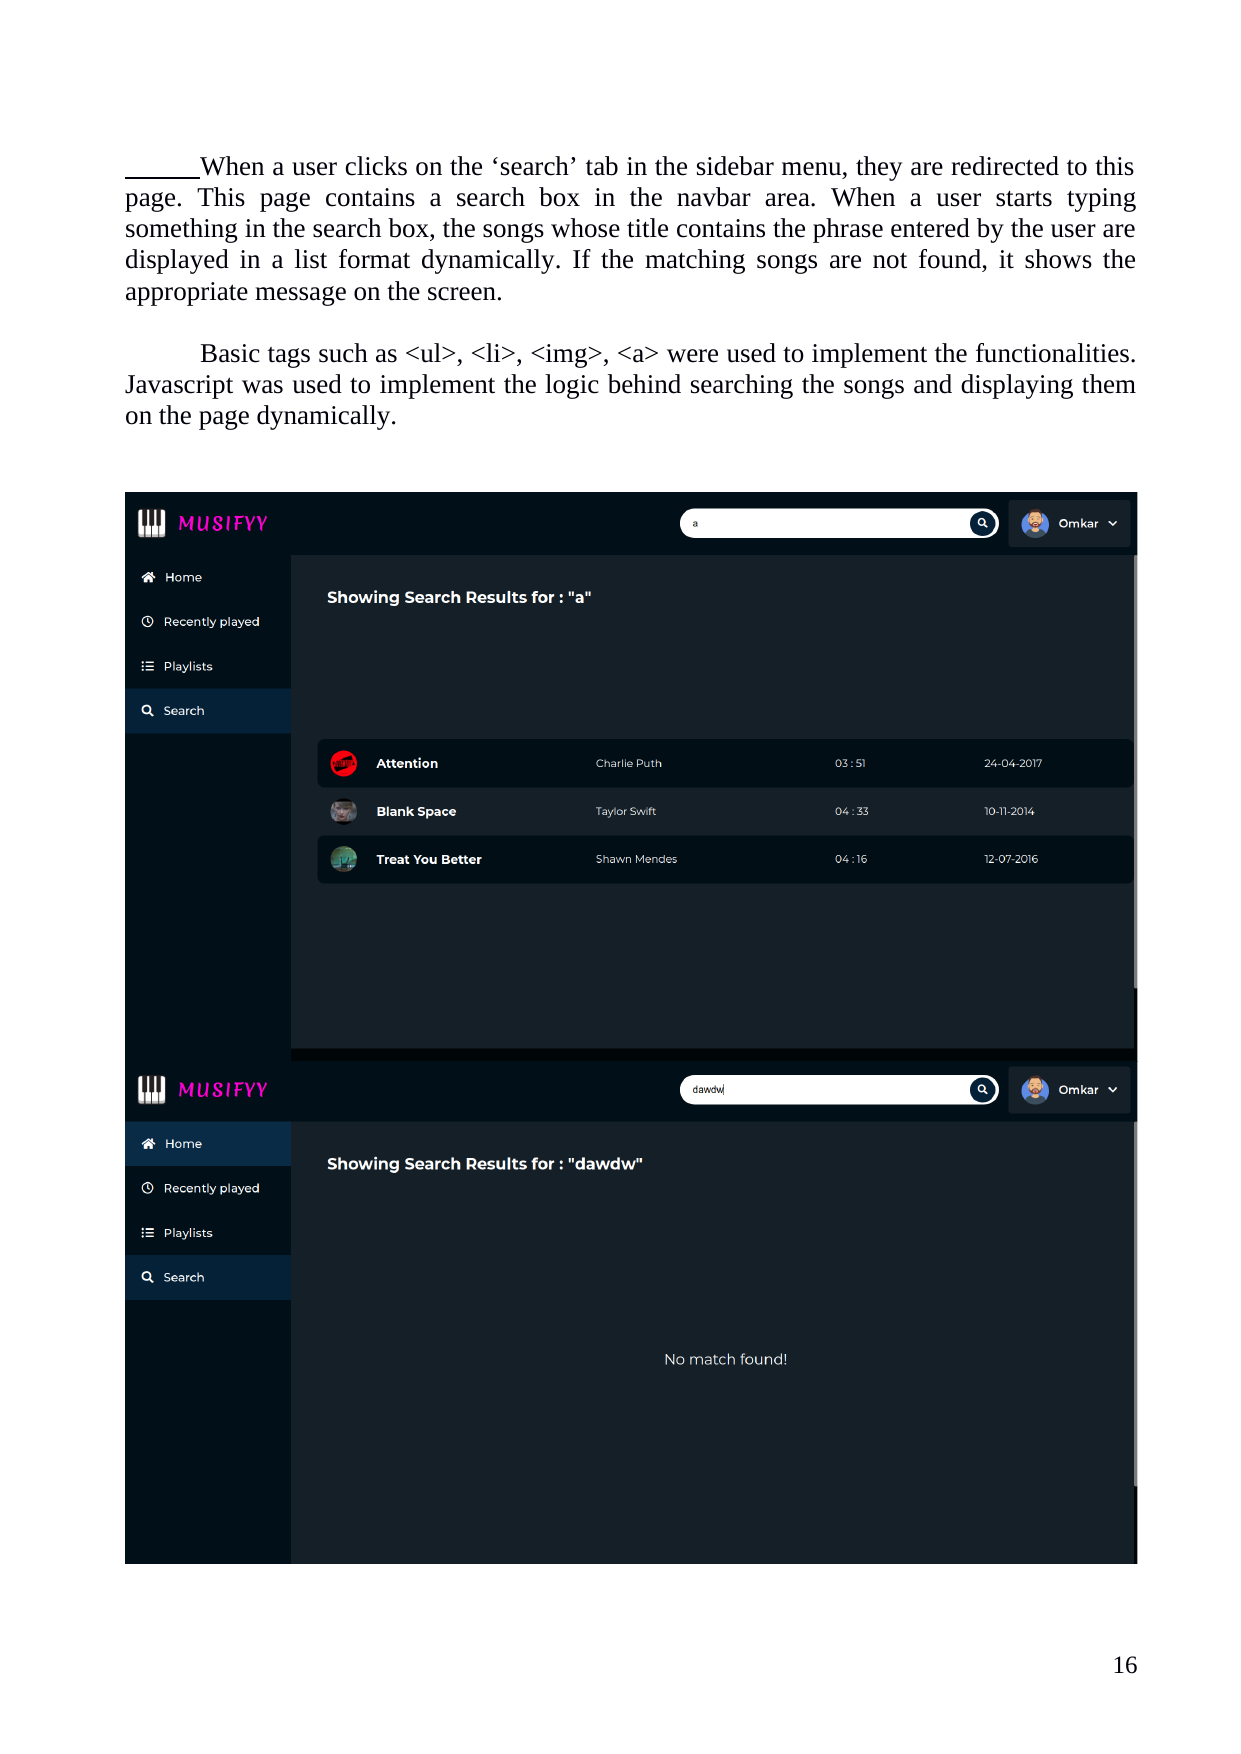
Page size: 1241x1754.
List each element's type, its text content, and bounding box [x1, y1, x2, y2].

picture [125, 492, 1138, 1564]
text When a user clicks on the ‘search’ tab in the sidebar menu, they are redirected to this page. This page contains a search box in the navbar area. When a user starts typing something in the search box, the songs whose title contains the phrase entered by the user are displayed in a list format dynamically. If the matching songs are not found, it shows the appropriate message on the screen. [125, 150, 1137, 306]
text Basic tags such as <ul>, <li>, <img>, <a> were used to implement the functionalities. Javascript was used to implement the logic behind searching the songs and displaying them on the page dynamically. [125, 337, 1137, 430]
